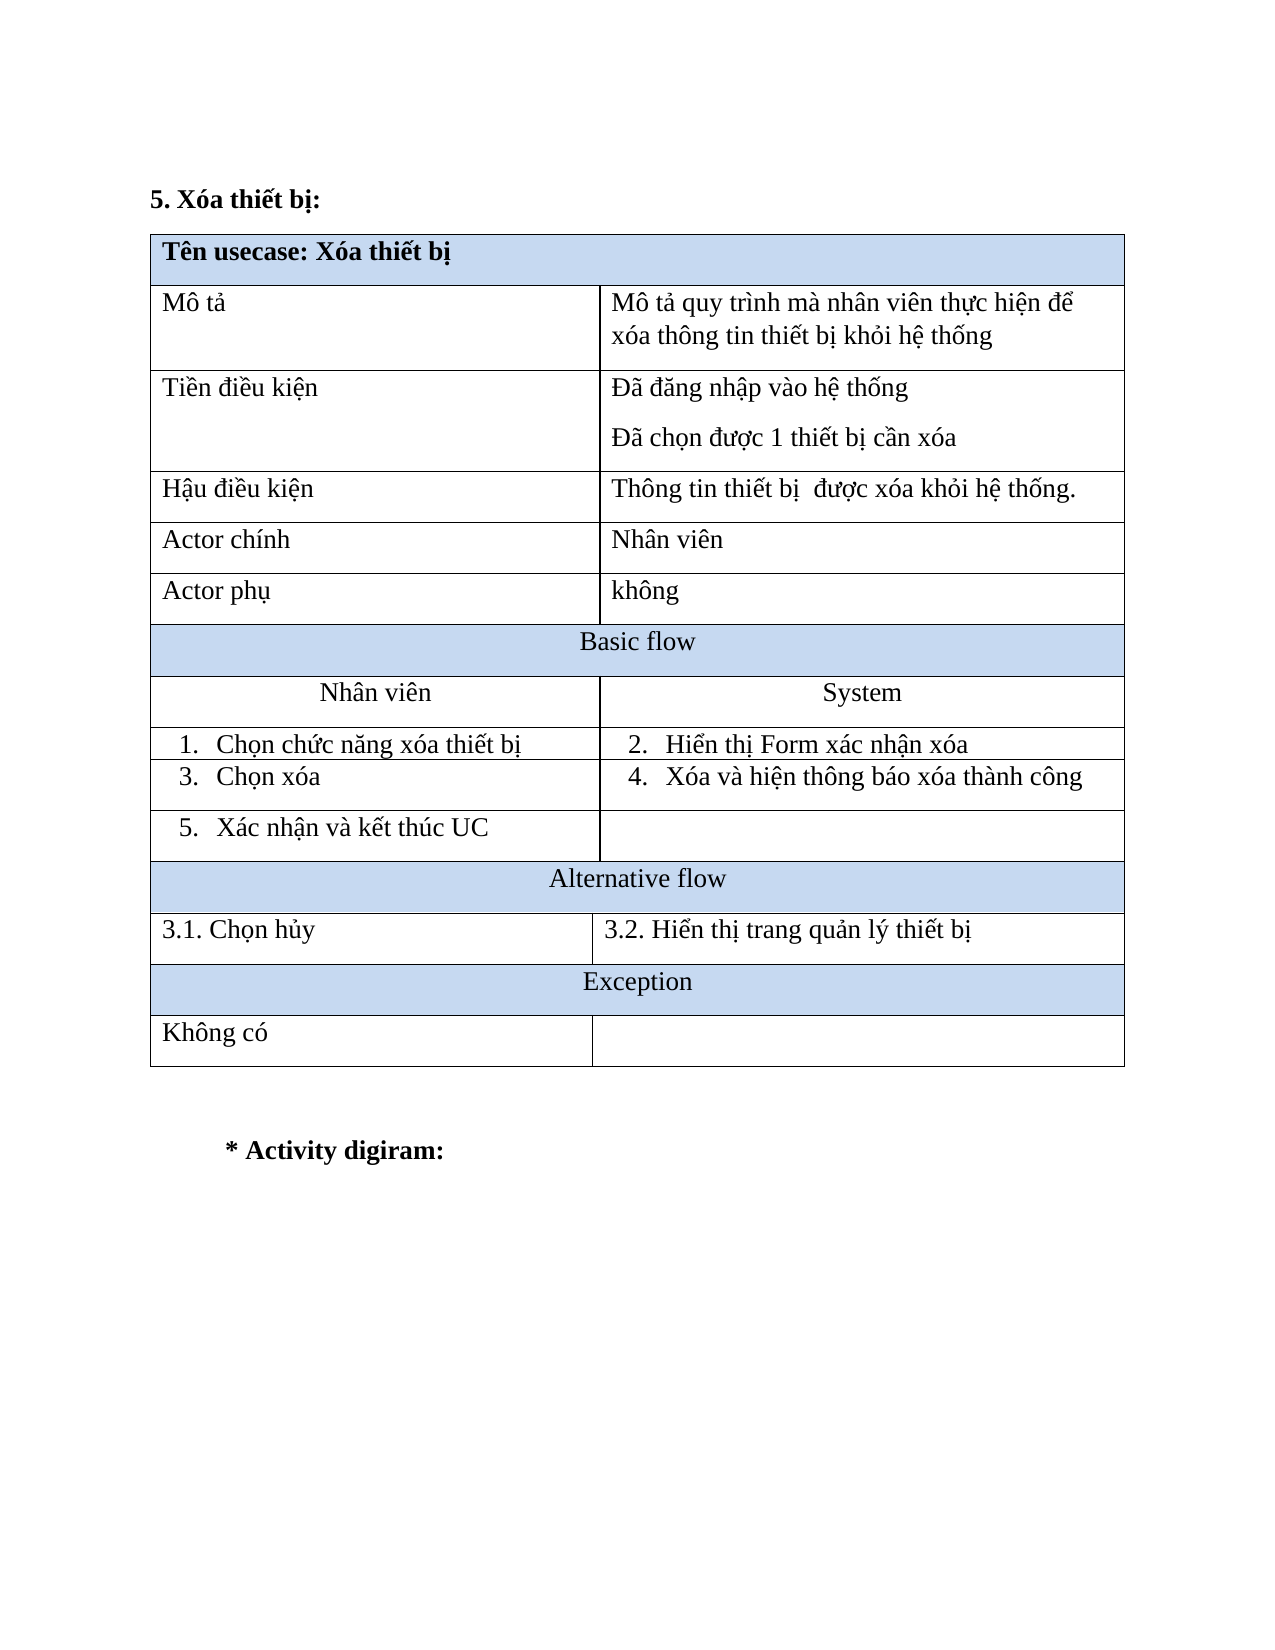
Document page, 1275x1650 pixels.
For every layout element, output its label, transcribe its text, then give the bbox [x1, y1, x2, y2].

table_cell Thông tin thiết bị được xóa khỏi hệ thống. [601, 472, 1124, 522]
table_cell [593, 1016, 1124, 1066]
table_cell 3.2. Hiển thị trang quản lý thiết bị [593, 914, 1124, 963]
table_cell Alternative flow [151, 862, 1124, 912]
table_cell System [601, 677, 1124, 727]
table_cell không [601, 574, 1124, 624]
table_cell Actor chính [151, 523, 599, 573]
table_cell Nhân viên [151, 677, 599, 727]
table_cell Hiển thị Form xác nhận xóa [601, 728, 1124, 759]
table_cell Mô tả [151, 286, 599, 369]
table_cell Không có [151, 1016, 592, 1066]
list * Activity digiram: [225, 1134, 1125, 1165]
table_cell [601, 811, 1124, 861]
table_cell Mô tả quy trình mà nhân viên thực hiện để xóa thông tin thiết bị khỏi hệ thống [601, 286, 1124, 369]
table_cell Tiền điều kiện [151, 371, 599, 471]
table_cell 3.1. Chọn hủy [151, 914, 592, 963]
table_cell Exception [151, 965, 1124, 1015]
table_cell Hậu điều kiện [151, 472, 599, 522]
table_cell Chọn xóa [151, 760, 599, 810]
table_cell Actor phụ [151, 574, 599, 624]
table_cell Đã đăng nhập vào hệ thống Đã chọn được 1 thiết bị cần xóa [601, 371, 1124, 471]
table_cell Nhân viên [601, 523, 1124, 573]
table_cell Basic flow [151, 625, 1124, 676]
table_cell Xác nhận và kết thúc UC [151, 811, 599, 861]
table_cell Chọn chức năng xóa thiết bị [151, 728, 599, 759]
table_cell Xóa và hiện thông báo xóa thành công [601, 760, 1124, 810]
table_header Tên usecase: Xóa thiết bị [151, 235, 1124, 285]
list Xóa thiết bị: [150, 183, 1125, 215]
